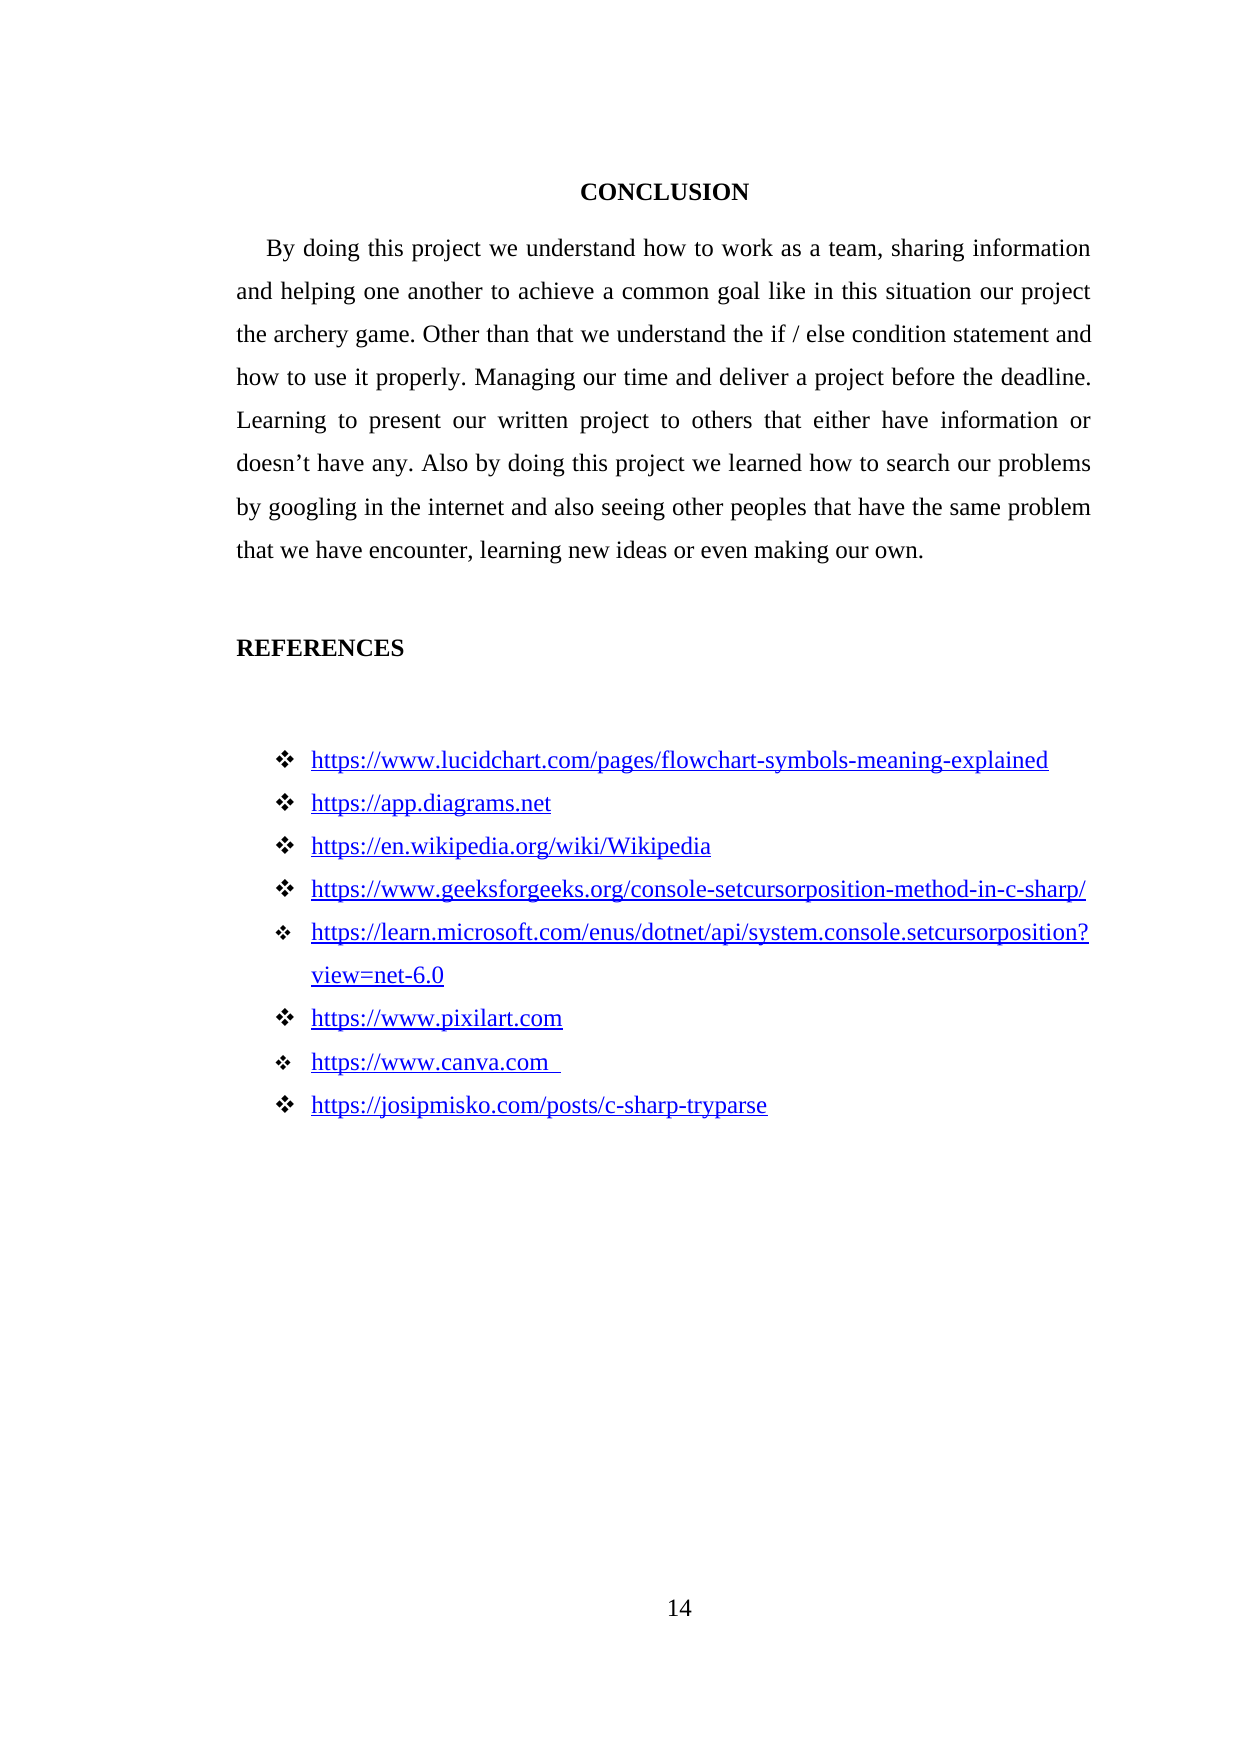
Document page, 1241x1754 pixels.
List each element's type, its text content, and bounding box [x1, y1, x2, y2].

list https://en.wikipedia.org/wiki/Wikipedia [274, 831, 1092, 860]
list https://www.lucidchart.com/pages/flowchart-symbols-meaning-explained [274, 745, 1092, 773]
list https://app.diagrams.net [274, 788, 1092, 817]
title conclusıon [236, 177, 1092, 206]
list https://www.geeksforgeeks.org/console-setcursorposition-method-in-c-sharp/ [274, 874, 1092, 903]
list https://www.pixilart.com [274, 1003, 1092, 1032]
text By doing this project we understand how to work as a team, sharing information and helping one another to achieve a common goal like in this situation our project the archery game. Other than that we understand the if / else condition statement and how to use it properly. Managing our time and deliver a project before the deadline. Learning to present our written project to others that either have information or doesn’t have any. Also by doing this project we learned how to search our problems by googling in the internet and also seeing other peoples that have the same problem that we have encounter, learning new ideas or even making our own. [236, 233, 1092, 563]
list https://josipmisko.com/posts/c-sharp-tryparse [274, 1090, 1092, 1118]
title REFERENCES [236, 633, 1092, 662]
list https://www.canva.com [274, 1047, 1092, 1075]
list https://learn.microsoft.com/enus/dotnet/api/system.console.setcursorposition?view=net-6.0 [274, 917, 1092, 989]
